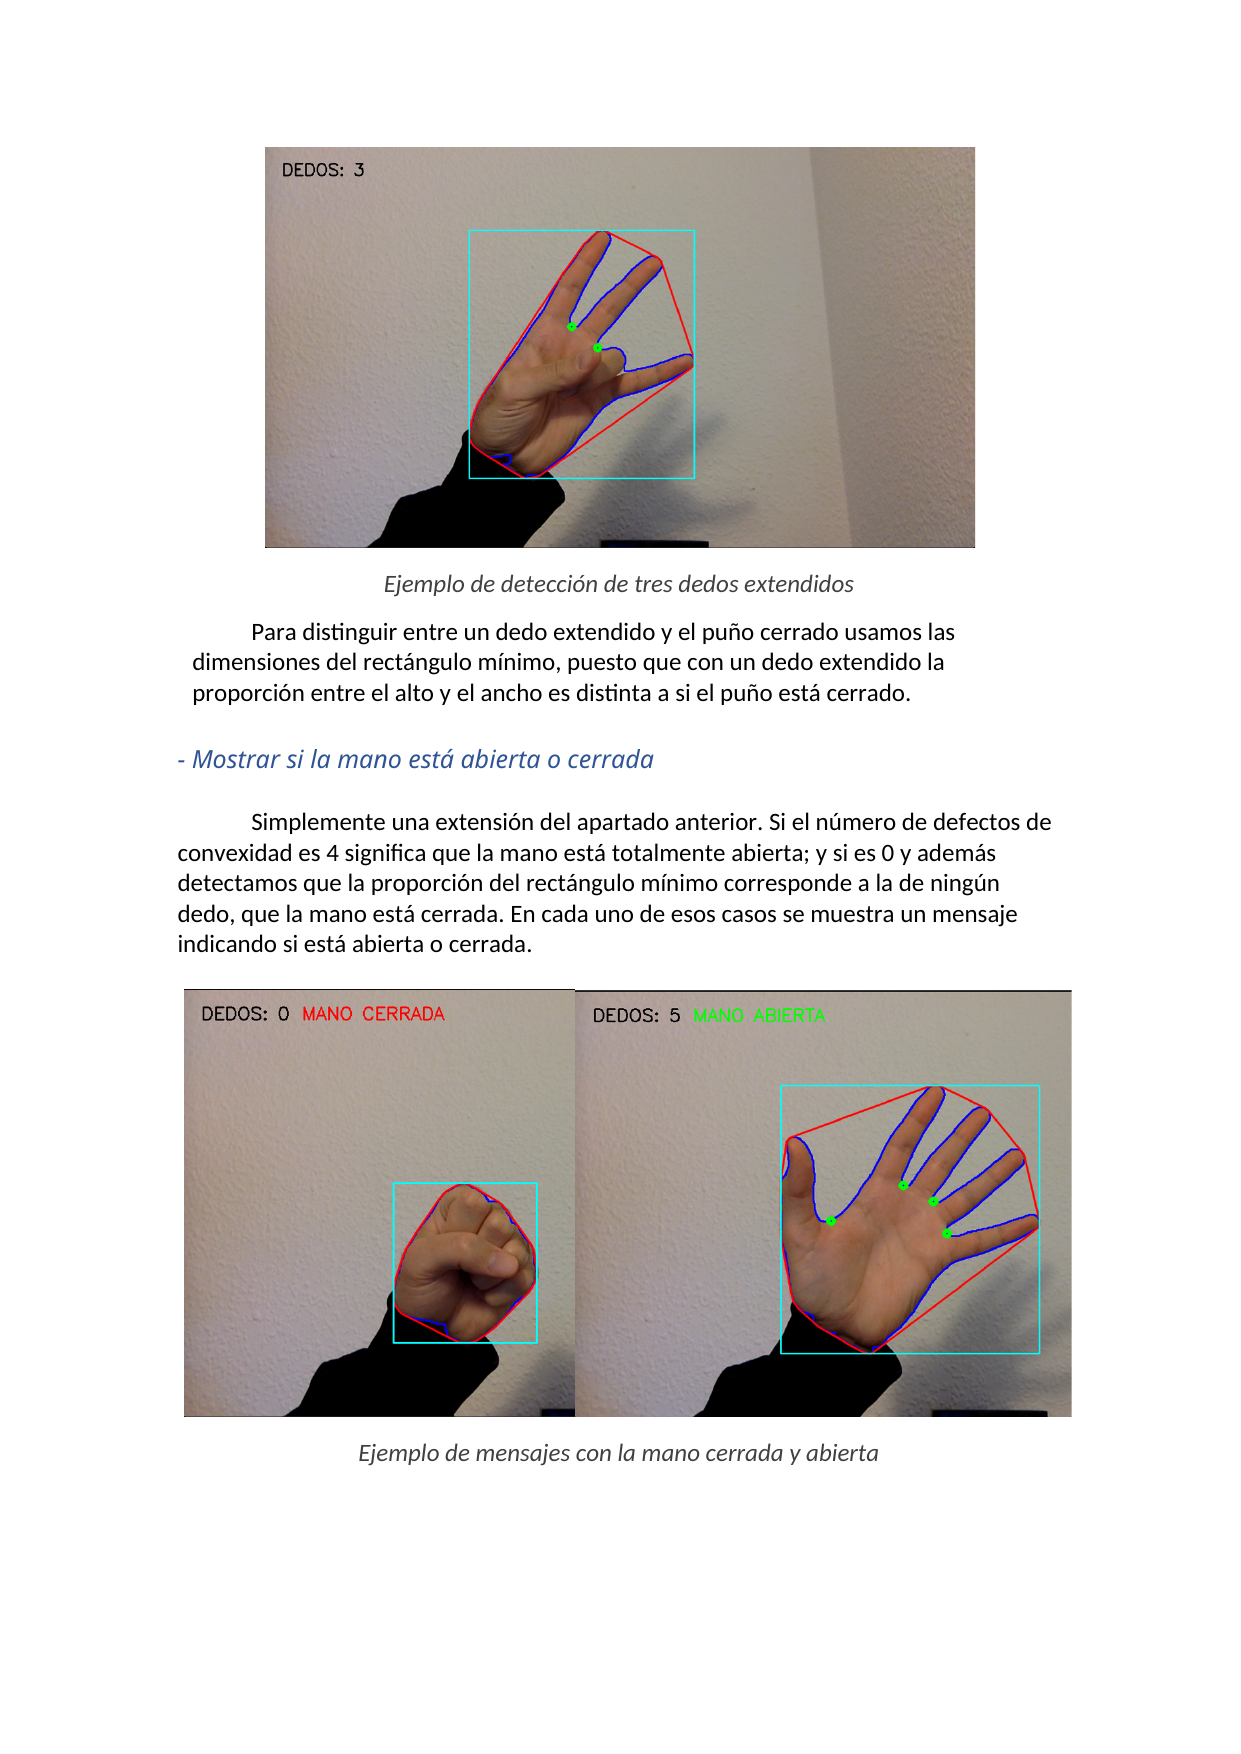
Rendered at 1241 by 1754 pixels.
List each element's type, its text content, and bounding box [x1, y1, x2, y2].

text Simplemente una extensión del apartado anterior. Si el número de defectos de convexidad es 4 significa que la mano está totalmente abierta; y si es 0 y además detectamos que la proporción del rectángulo mínimo corresponde a la de ningún dedo, que la mano está cerrada. En cada uno de esos casos se muestra un mensaje indicando si está abierta o cerrada. [177, 806, 1063, 959]
subtitle - Mostrar si la mano está abierta o cerrada [177, 742, 1063, 776]
text Ejemplo de detección de tres dedos extendidos [267, 568, 973, 599]
picture [184, 989, 1072, 1417]
picture [265, 147, 976, 548]
text Ejemplo de mensajes con la mano cerrada y abierta [267, 1437, 973, 1468]
text Para distinguir entre un dedo extendido y el puño cerrado usamos las dimensiones del rectángulo mínimo, puesto que con un dedo extendido la proporción entre el alto y el ancho es distinta a si el puño está cerrado. [192, 616, 1063, 707]
